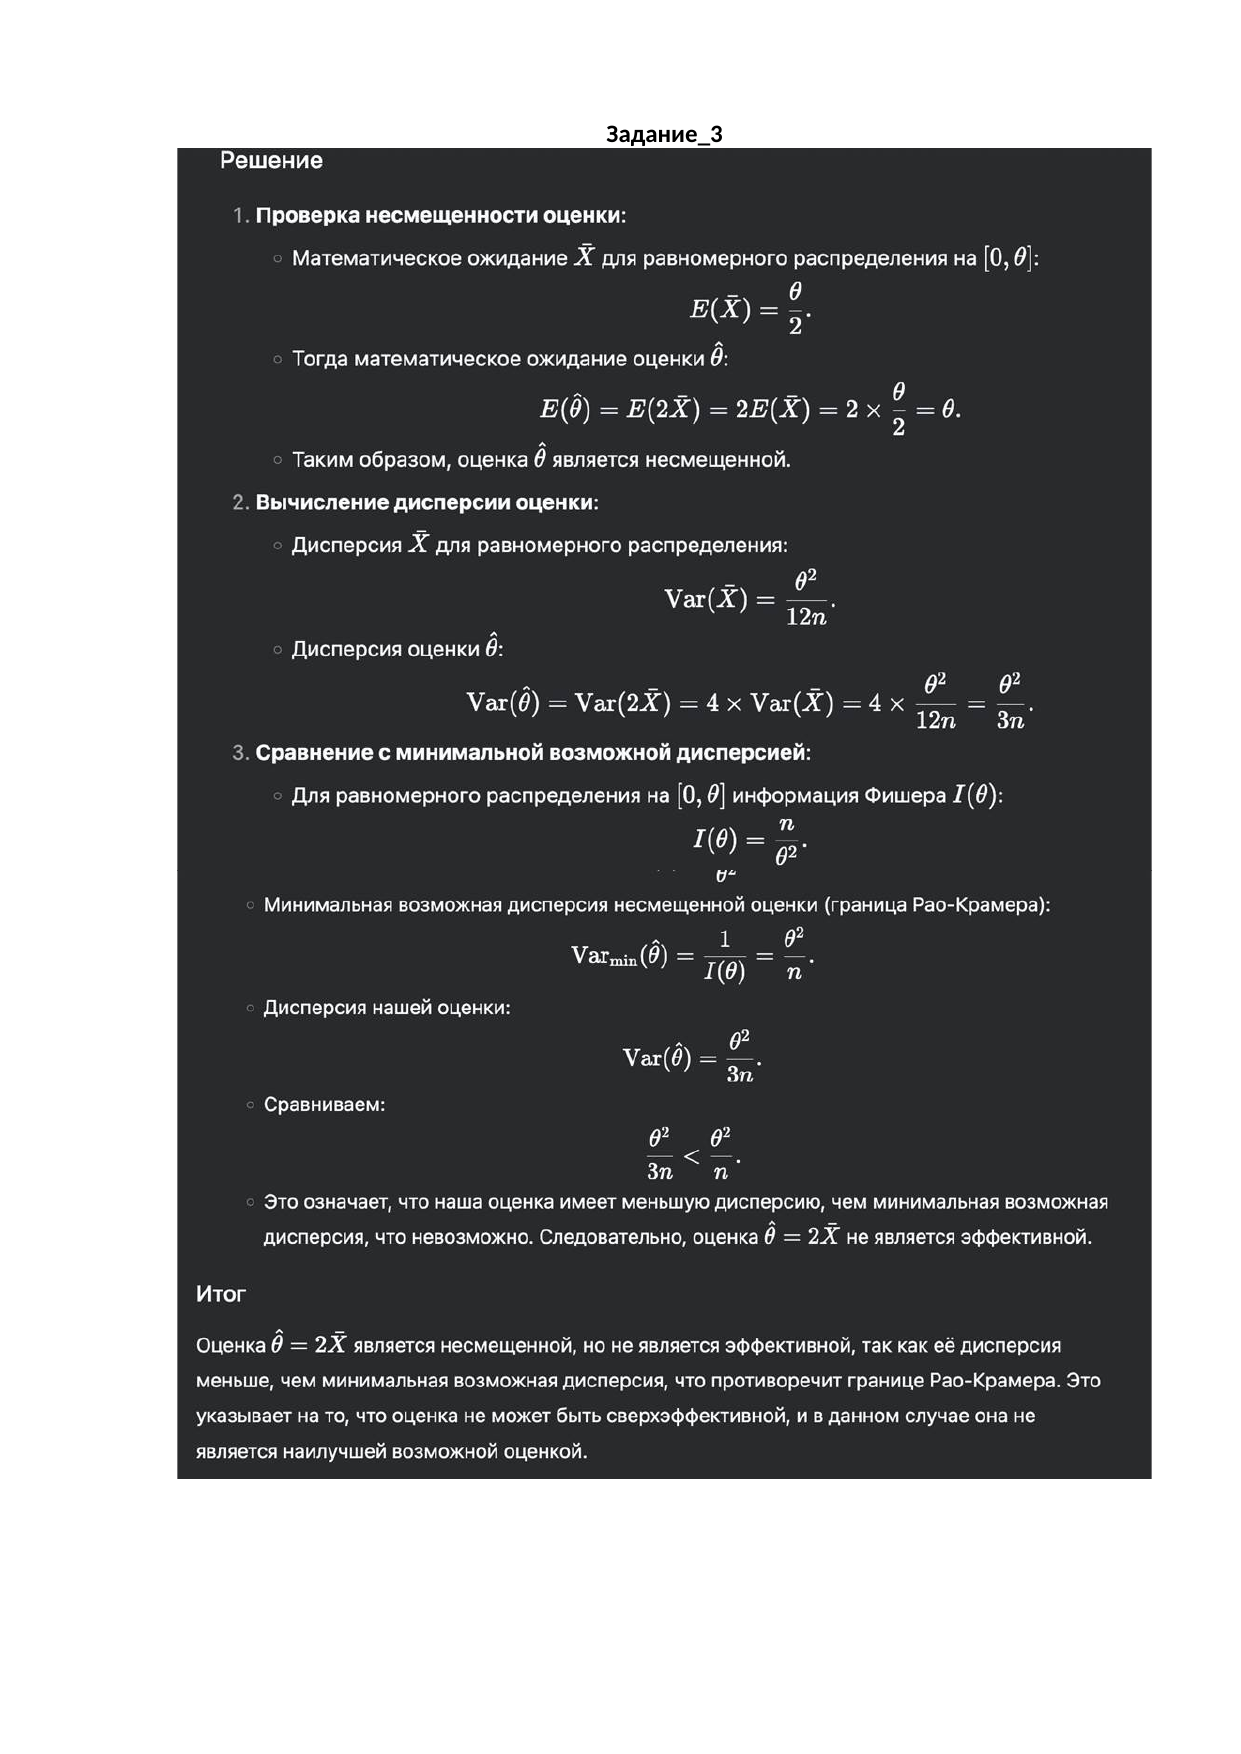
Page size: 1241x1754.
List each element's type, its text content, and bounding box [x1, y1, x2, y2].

picture [177, 148, 1152, 1479]
text Задание_3 [177, 118, 1152, 148]
